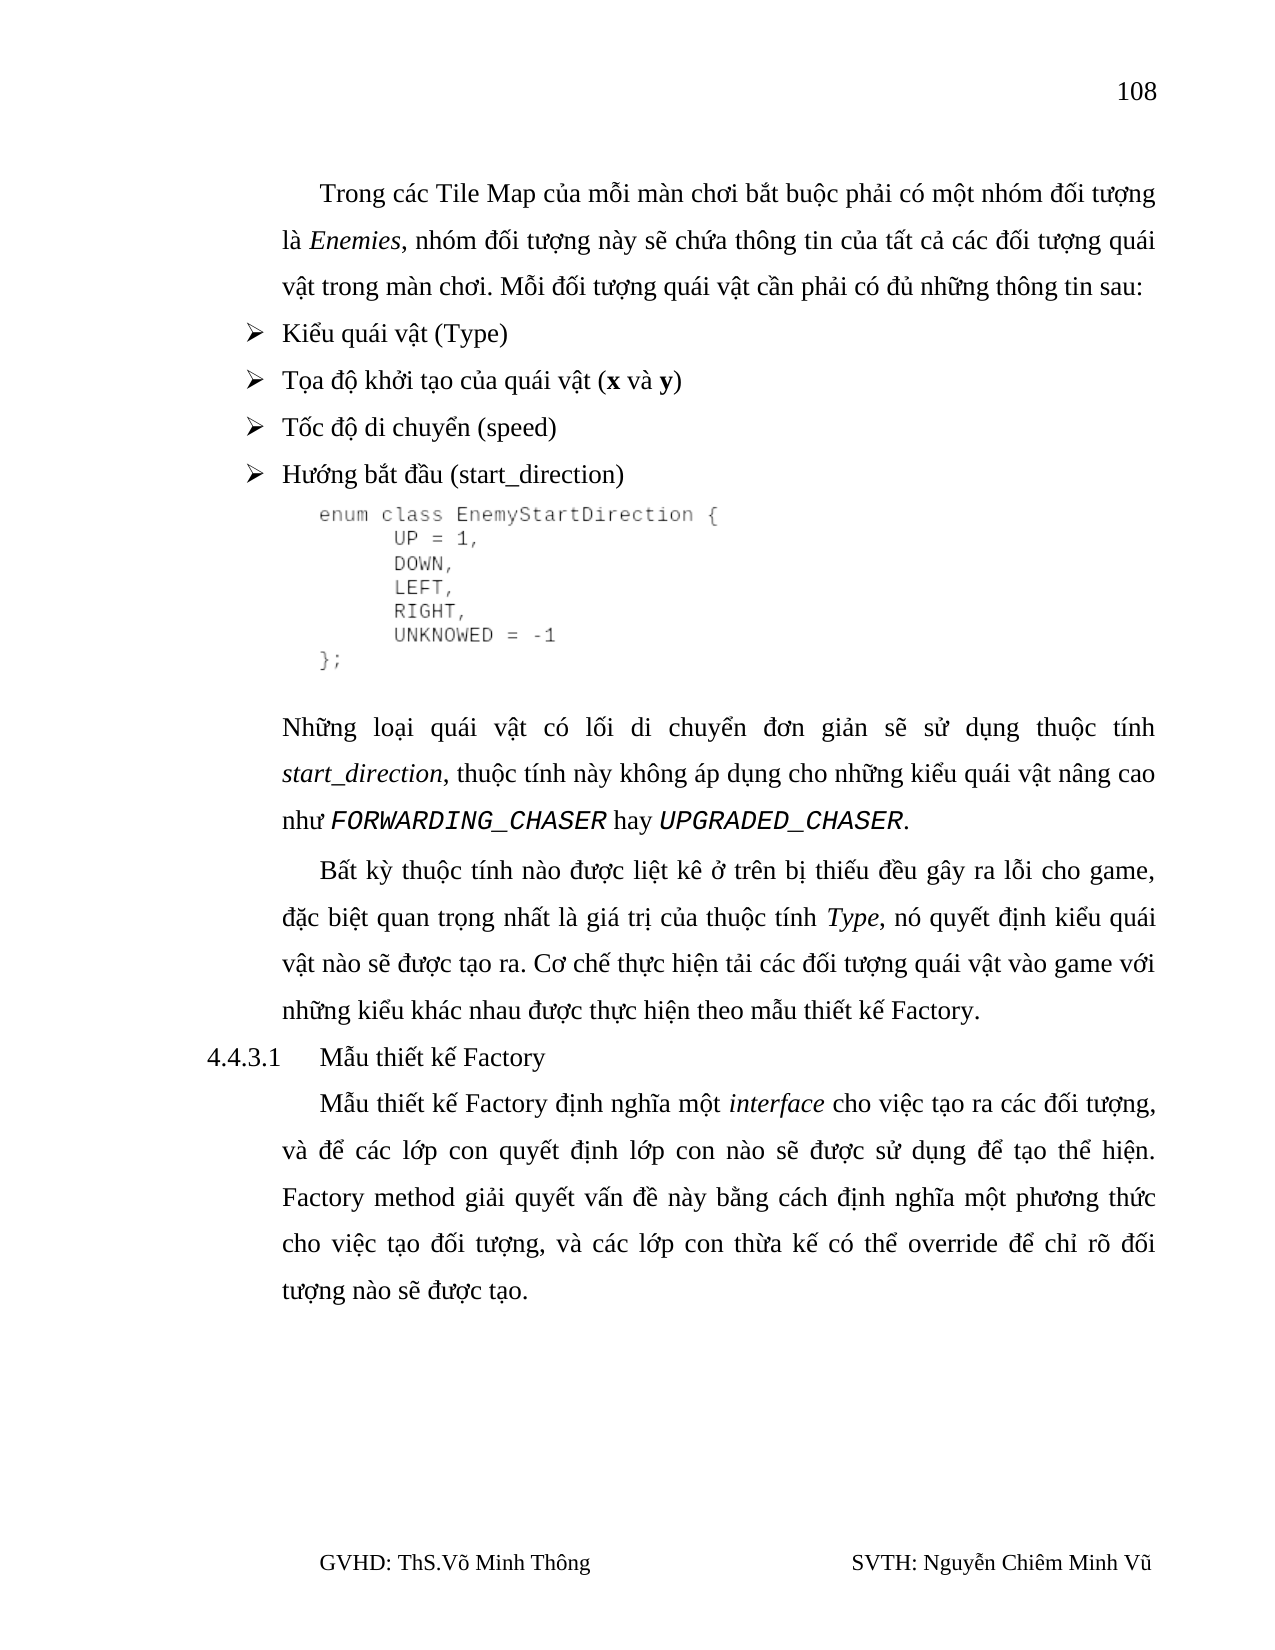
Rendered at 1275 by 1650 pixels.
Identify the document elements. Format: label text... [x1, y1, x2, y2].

text Những loại quái vật có lối di chuyển đơn giản sẽ sử dụng thuộc tính start_direction, thuộc tính này không áp dụng cho những kiểu quái vật nâng cao như FORWARDING_CHASER hay UPGRADED_CHASER. [282, 505, 1157, 838]
text Trong các Tile Map của mỗi màn chơi bắt buộc phải có một nhóm đối tượng là Enemies, nhóm đối tượng này sẽ chứa thông tin của tất cả các đối tượng quái vật trong màn chơi. Mỗi đối tượng quái vật cần phải có đủ những thông tin sau: [282, 177, 1157, 302]
list Kiểu quái vật (Type) [244, 317, 1157, 348]
text Bất kỳ thuộc tính nào được liệt kê ở trên bị thiếu đều gây ra lỗi cho game, đặc biệt quan trọng nhất là giá trị của thuộc tính Type, nó quyết định kiểu quái vật nào sẽ được tạo ra. Cơ chế thực hiện tải các đối tượng quái vật vào game với những kiểu khác nhau được thực hiện theo mẫu thiết kế Factory. [282, 854, 1157, 1025]
list Tốc độ di chuyển (speed) [244, 411, 1157, 442]
list Hướng bắt đầu (start_direction) [244, 458, 1157, 489]
subtitle Mẫu thiết kế Factory [207, 1041, 1157, 1072]
list Tọa độ khởi tạo của quái vật (x và y) [244, 364, 1157, 395]
text Mẫu thiết kế Factory định nghĩa một interface cho việc tạo ra các đối tượng, và để các lớp con quyết định lớp con nào sẽ được sử dụng để tạo thể hiện. Factory method giải quyết vấn đề này bằng cách định nghĩa một phương thức cho việc tạo đối tượng, và các lớp con thừa kế có thể override để chỉ rõ đối tượng nào sẽ được tạo. [282, 1088, 1157, 1305]
